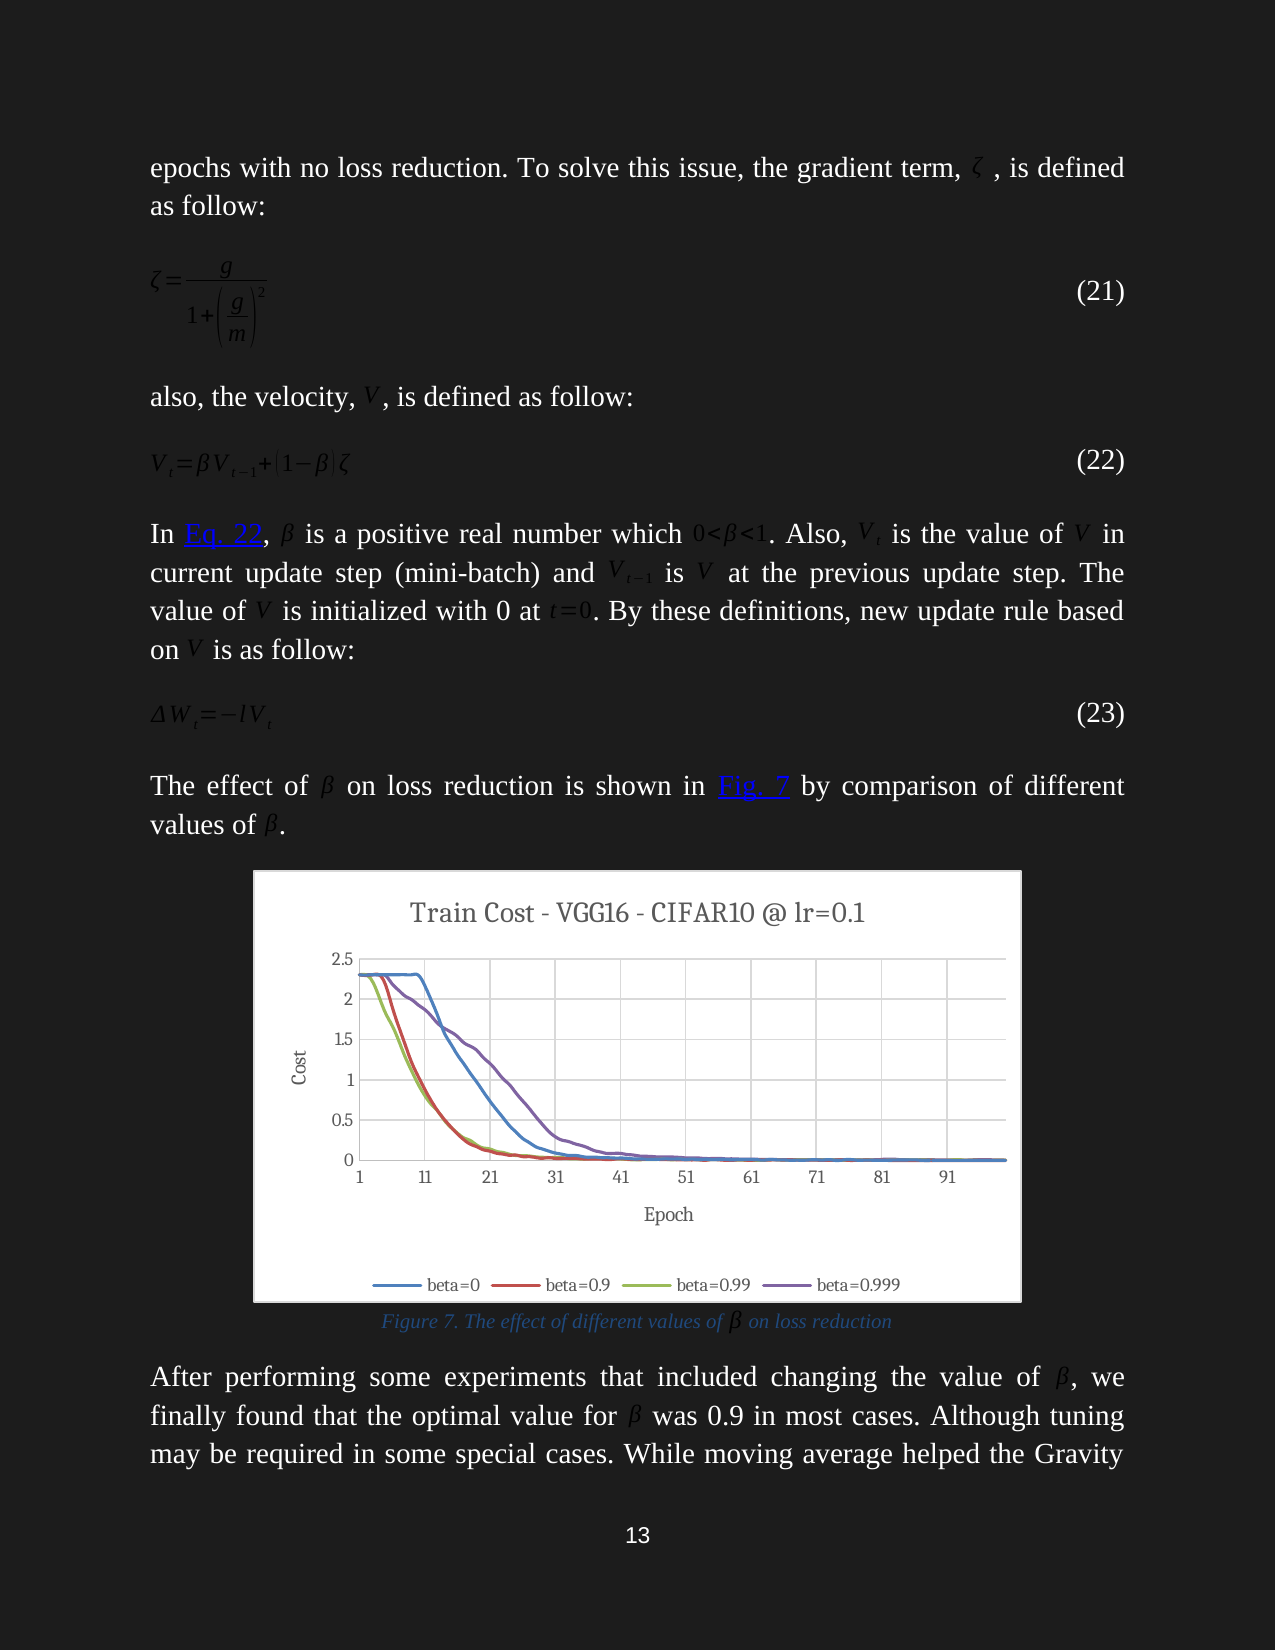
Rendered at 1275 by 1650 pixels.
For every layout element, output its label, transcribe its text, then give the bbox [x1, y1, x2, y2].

text (21) [150, 252, 1125, 349]
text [150, 1359, 1125, 1470]
text Figure 7. The effect of different values of on loss reduction [150, 1307, 1125, 1334]
text (23) [150, 695, 1125, 738]
text (22) [150, 442, 1125, 486]
text In Eq. 22, is a positive real number which . Also, is the value of in current update step (mini-batch) and is at the previous update step. The value of is initialized with 0 at . By these definitions, new update rule based on is as follow: [150, 516, 1125, 665]
text also, the velocity, , is defined as follow: [150, 379, 1125, 412]
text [150, 150, 1125, 222]
text The effect of on loss reduction is shown in Fig. 7 by comparison of different values of . [150, 768, 1125, 840]
